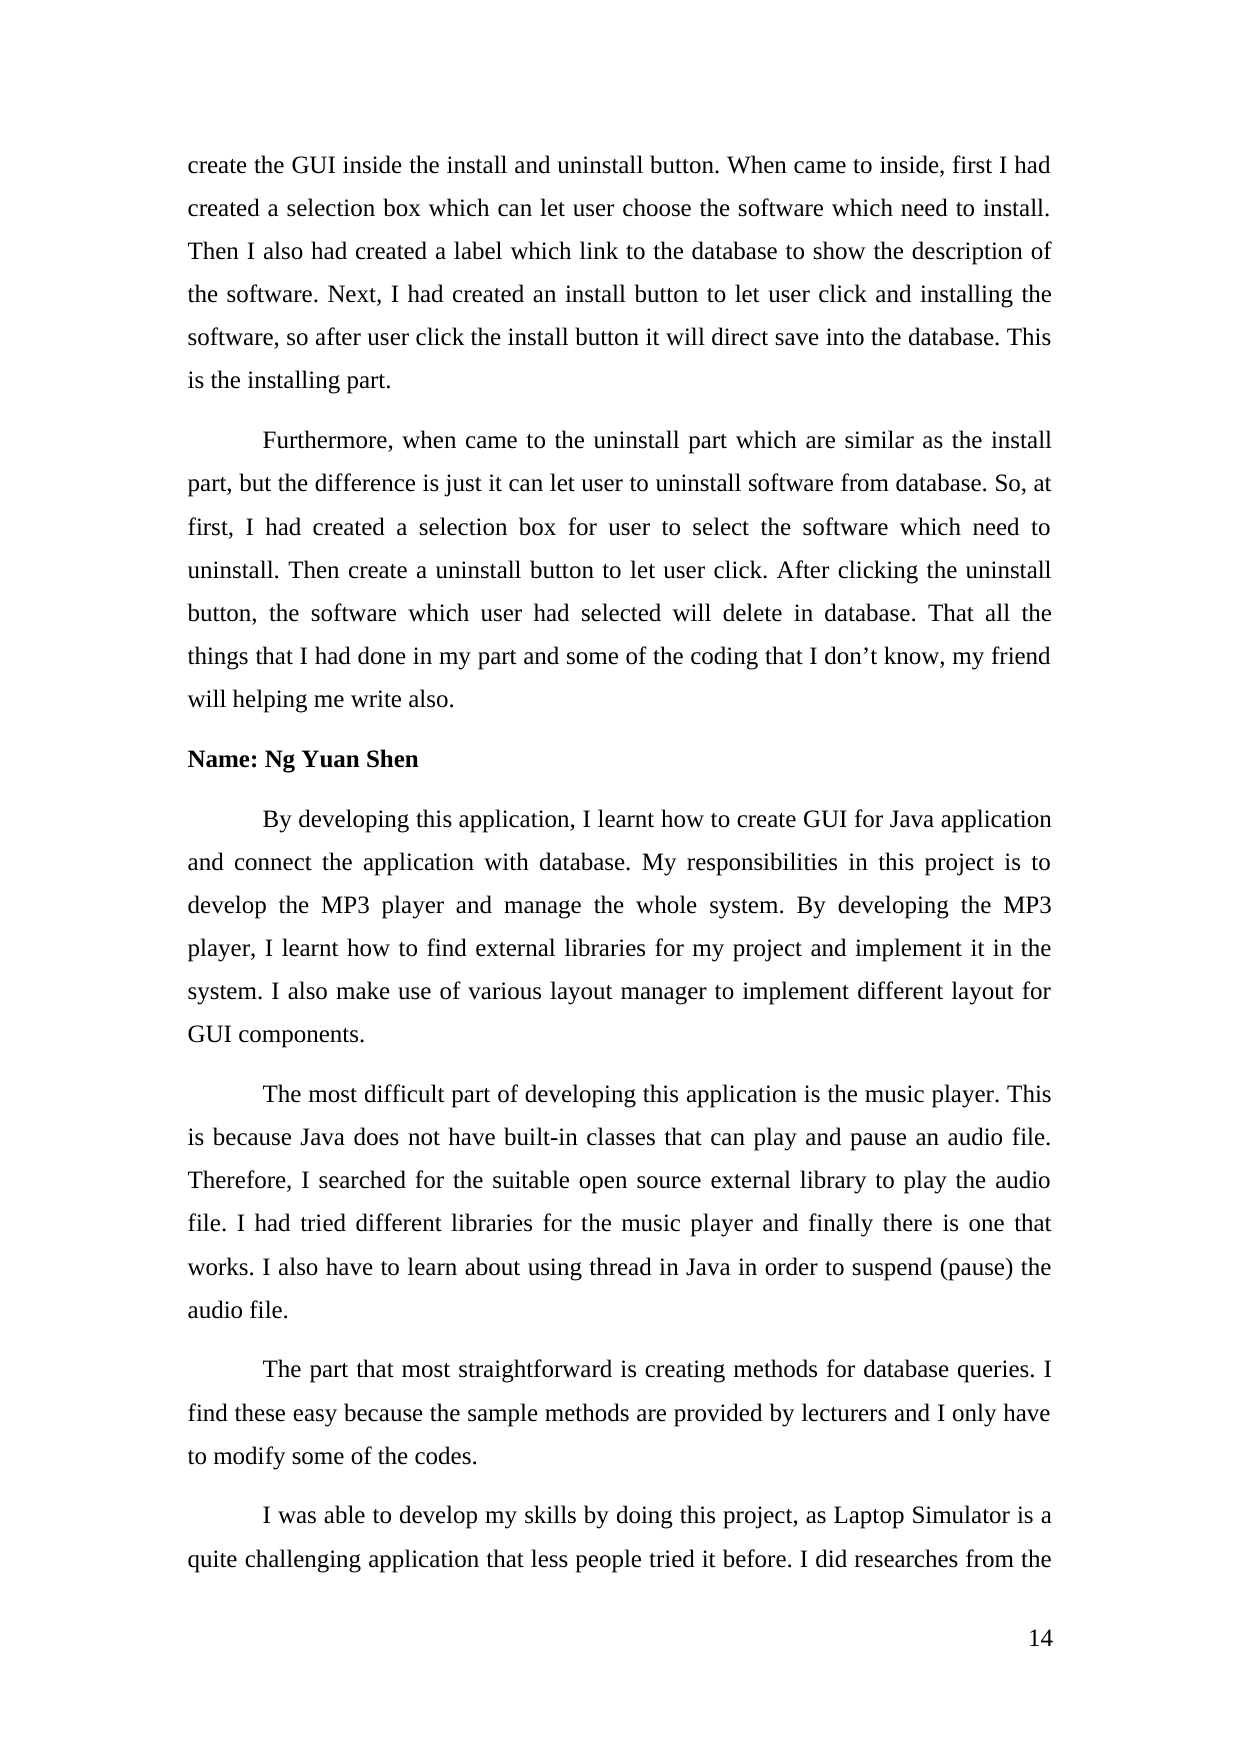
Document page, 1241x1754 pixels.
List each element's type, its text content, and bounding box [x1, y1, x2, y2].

text By developing this application, I learnt how to create GUI for Java application and connect the application with database. My responsibilities in this project is to develop the MP3 player and manage the whole system. By developing the MP3 player, I learnt how to find external libraries for my project and implement it in the system. I also make use of various layout manager to implement different layout for GUI components. [187, 804, 1053, 1048]
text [187, 1501, 1053, 1572]
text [187, 150, 1053, 394]
text Furthermore, when came to the uninstall part which are similar as the install part, but the difference is just it can let user to uninstall software from database. So, at first, I had created a selection box for user to select the software which need to uninstall. Then create a uninstall button to let user click. After clicking the uninstall button, the software which user had selected will delete in database. That all the things that I had done in my part and some of the coding that I don’t know, my friend will helping me write also. [187, 425, 1053, 713]
text The part that most straightforward is creating methods for database queries. I find these easy because the sample methods are provided by lecturers and I only have to modify some of the codes. [187, 1354, 1053, 1469]
text The most difficult part of developing this application is the music player. This is because Java does not have built-in classes that can play and pause an audio file. Therefore, I searched for the suitable open source external library to play the audio file. I had tried different libraries for the music player and finally there is one that works. I also have to learn about using thread in Java in order to suspend (pause) the audio file. [187, 1079, 1053, 1323]
text Name: Ng Yuan Shen [187, 744, 1053, 773]
